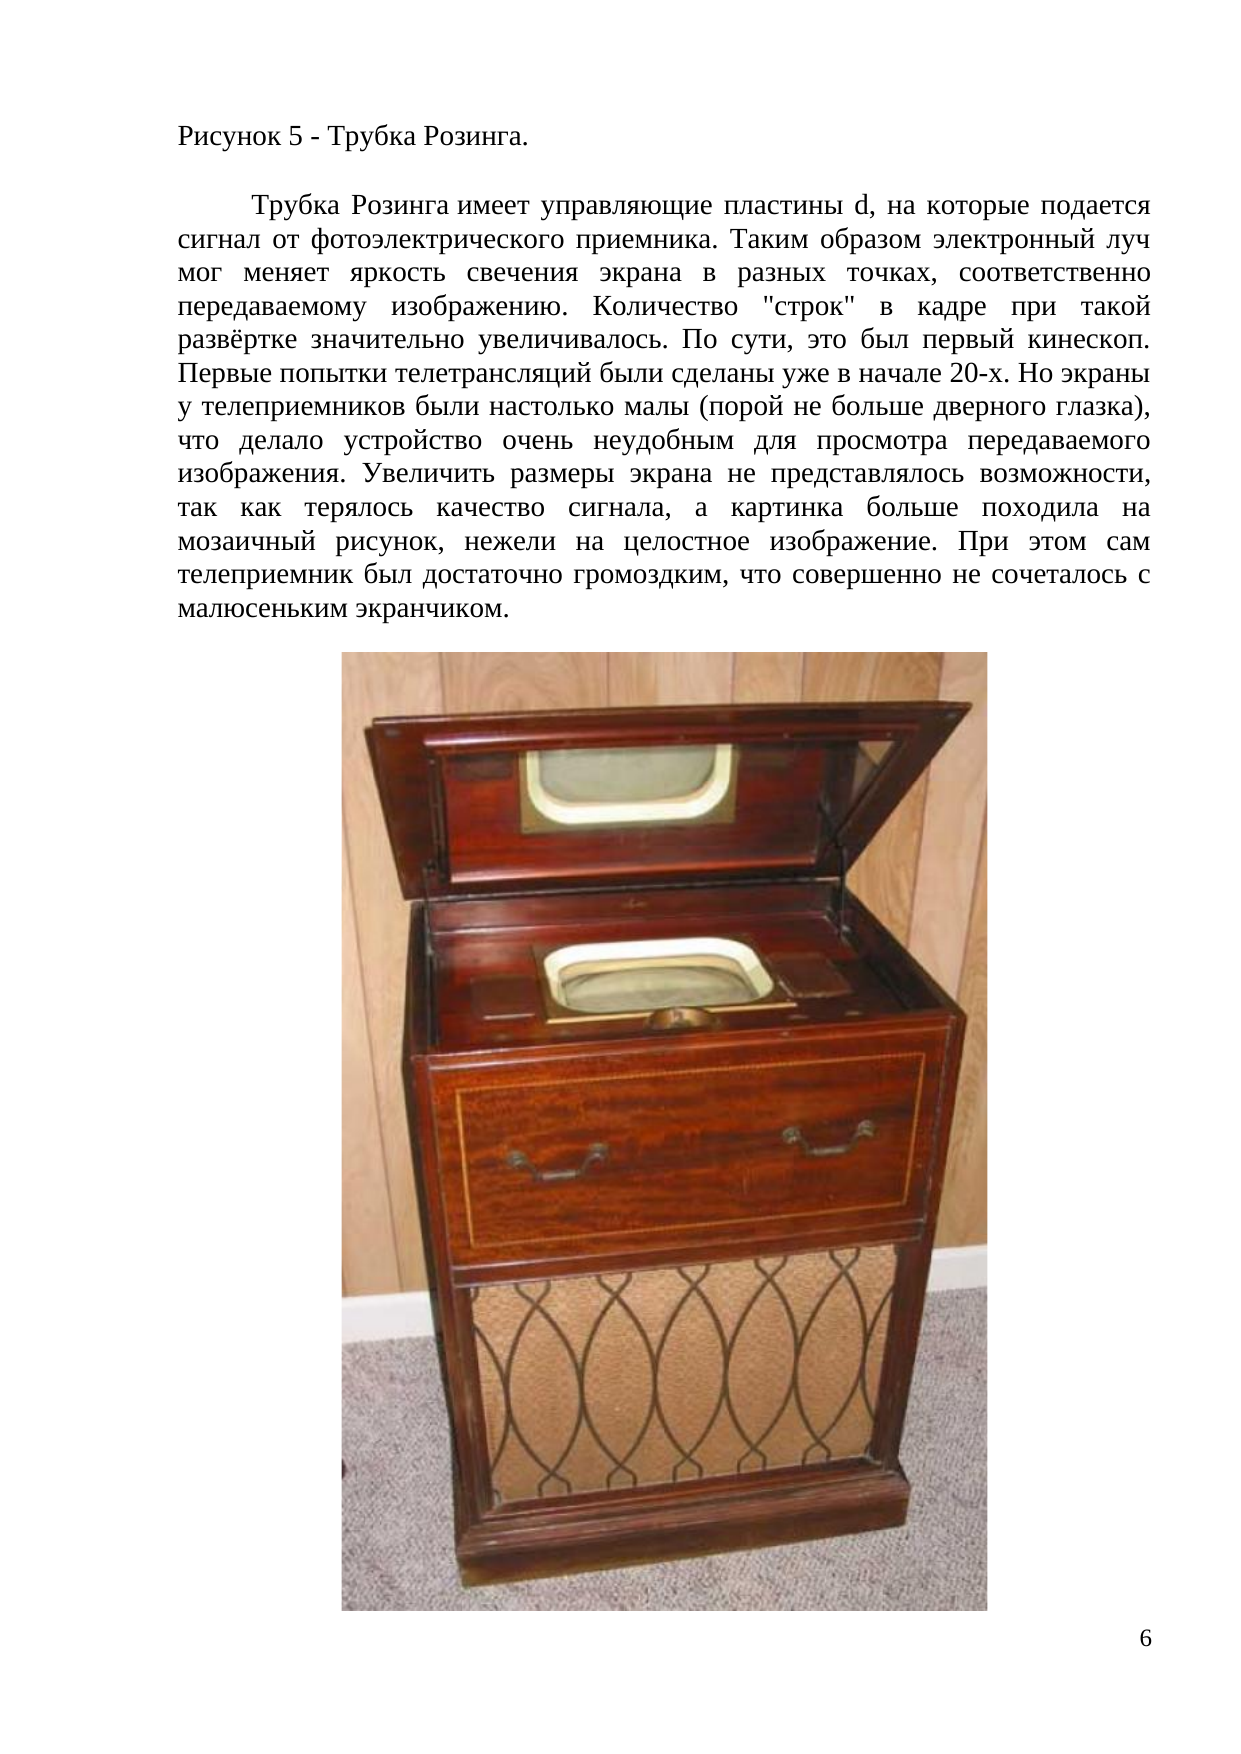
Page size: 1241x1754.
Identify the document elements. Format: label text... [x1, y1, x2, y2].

text Рисунок 5 - Трубка Розинга. [327, 118, 1152, 152]
text Рисунок 5 - Трубка Розинга. [177, 118, 320, 152]
text Трубка Розинга имеет управляющие пластины d, на которые подается сигнал от фотоэлектрического приемника. Таким образом электронный луч мог меняет яркость свечения экрана в разных точках, соответственно передаваемому изображению. Количество "строк" в кадре при такой развёртке значительно увеличивалось. По сути, это был первый кинескоп. Первые попытки телетрансляций были сделаны уже в начале 20-х. Но экраны у телеприемников были настолько малы (порой не больше дверного глазка), что делало устройство очень неудобным для просмотра передаваемого изображения. Увеличить размеры экрана не представлялось возможности, так как терялось качество сигнала, а картинка больше походила на мозаичный рисунок, нежели на целостное изображение. При этом сам телеприемник был достаточно громоздким, что совершенно не сочеталось с малюсеньким экранчиком. [177, 187, 1152, 623]
picture [341, 652, 988, 1611]
